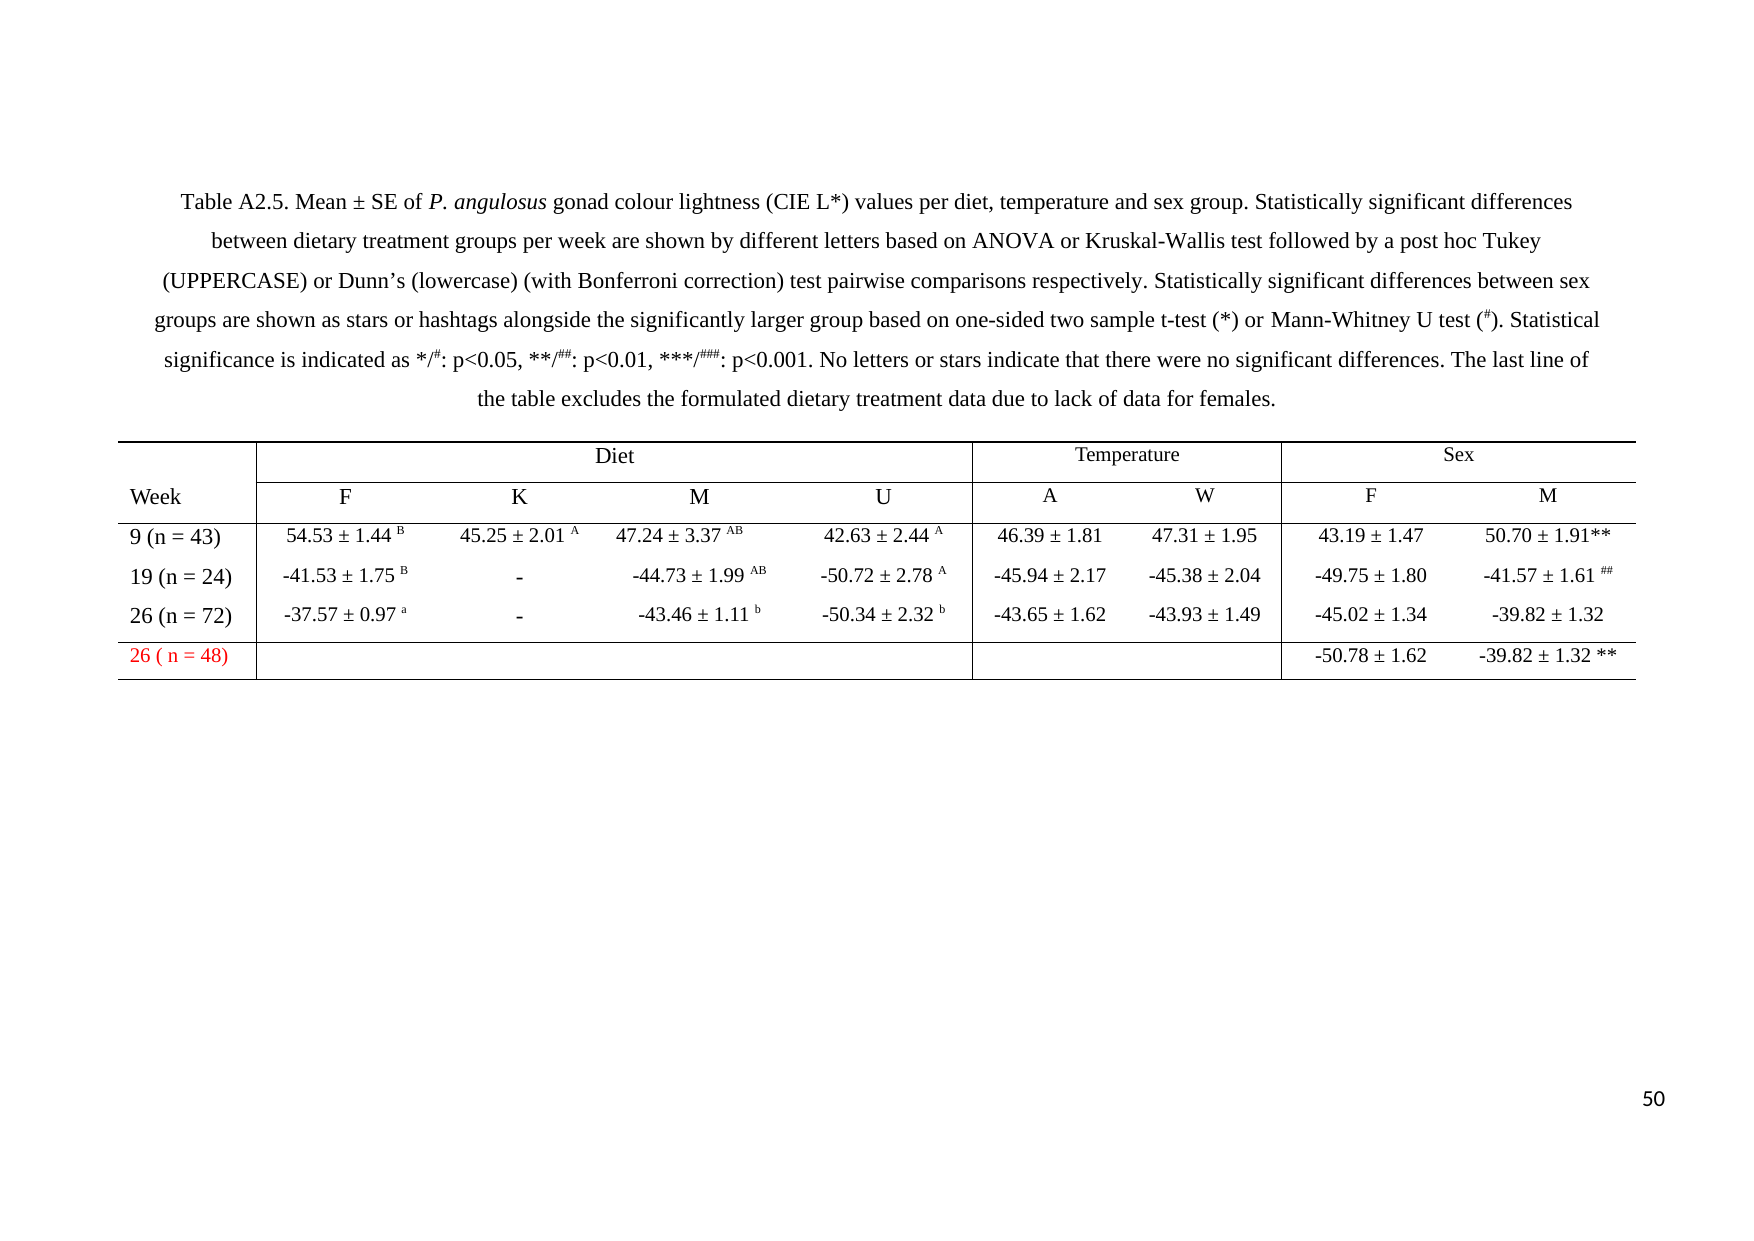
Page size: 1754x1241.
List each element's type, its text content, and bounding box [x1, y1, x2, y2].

table_header [118, 443, 256, 482]
table_cell 19 (n = 24) [118, 563, 256, 602]
table_cell 43.19 ± 1.47 [1282, 524, 1460, 563]
table_cell -39.82 ± 1.32 ** [1460, 643, 1636, 679]
table_cell [973, 643, 1127, 679]
table_cell -50.34 ± 2.32 b [794, 603, 972, 642]
table_cell A [973, 483, 1127, 522]
table_cell [434, 643, 604, 679]
table_cell -45.94 ± 2.17 [973, 563, 1127, 602]
table_cell -44.73 ± 1.99 AB [605, 563, 794, 602]
table_cell 47.24 ± 3.37 AB [605, 524, 794, 563]
table_cell M [605, 483, 794, 522]
table_cell W [1127, 483, 1281, 522]
table_cell 42.63 ± 2.44 A [794, 524, 972, 563]
table_cell 26 (n = 72) [118, 603, 256, 642]
table_cell 46.39 ± 1.81 [973, 524, 1127, 563]
text Table A2.5. Mean ± SE of P. angulosus gonad colour lightness (CIE L*) values per diet, temperature and sex group. Statistically significant differences between dietary treatment groups per week are shown by different letters based on ANOVA or Kruskal-Wallis test followed by a post hoc Tukey (UPPERCASE) or Dunn’s (lowercase) (with Bonferroni correction) test pairwise comparisons respectively. Statistically significant differences between sex groups are shown as stars or hashtags alongside the significantly larger group based on one-sided two sample t-test (*) or Mann-Whitney U test (#). Statistical significance is indicated as */#: p<0.05, **/##: p<0.01, ***/###: p<0.001. No letters or stars indicate that there were no significant differences. The last line of the table excludes the formulated dietary treatment data due to lack of data for females. [150, 188, 1604, 412]
table_cell -50.78 ± 1.62 [1282, 643, 1460, 679]
table_cell -50.72 ± 2.78 A [794, 563, 972, 602]
table_cell [794, 643, 972, 679]
table_cell -45.38 ± 2.04 [1127, 563, 1281, 602]
table_cell [257, 643, 434, 679]
table_cell 47.31 ± 1.95 [1127, 524, 1281, 563]
table_cell - [434, 603, 604, 642]
table_cell 9 (n = 43) [118, 524, 256, 563]
table_cell 26 ( n = 48) [118, 643, 256, 679]
table_header Diet [257, 443, 972, 482]
table_cell -43.46 ± 1.11 b [605, 603, 794, 642]
table_cell - [434, 563, 604, 602]
table_cell F [1282, 483, 1460, 522]
table_cell [1127, 643, 1281, 679]
table_cell [605, 643, 794, 679]
table_cell U [794, 483, 972, 522]
table_cell 54.53 ± 1.44 B [257, 524, 434, 563]
table_header Temperature [973, 443, 1281, 482]
table_cell -41.53 ± 1.75 B [257, 563, 434, 602]
table_cell K [434, 483, 604, 522]
table_header Sex [1282, 443, 1636, 482]
table_cell 45.25 ± 2.01 A [434, 524, 604, 563]
table_cell -39.82 ± 1.32 [1460, 603, 1636, 642]
table_cell -43.93 ± 1.49 [1127, 603, 1281, 642]
table_cell 50.70 ± 1.91** [1460, 524, 1636, 563]
table_cell -41.57 ± 1.61 ## [1460, 563, 1636, 602]
table_cell F [257, 483, 434, 522]
table_cell Week [118, 482, 256, 522]
table_cell -49.75 ± 1.80 [1282, 563, 1460, 602]
table_cell -45.02 ± 1.34 [1282, 603, 1460, 642]
table_cell -43.65 ± 1.62 [973, 603, 1127, 642]
table_cell -37.57 ± 0.97 a [257, 603, 434, 642]
table_cell M [1460, 483, 1636, 522]
